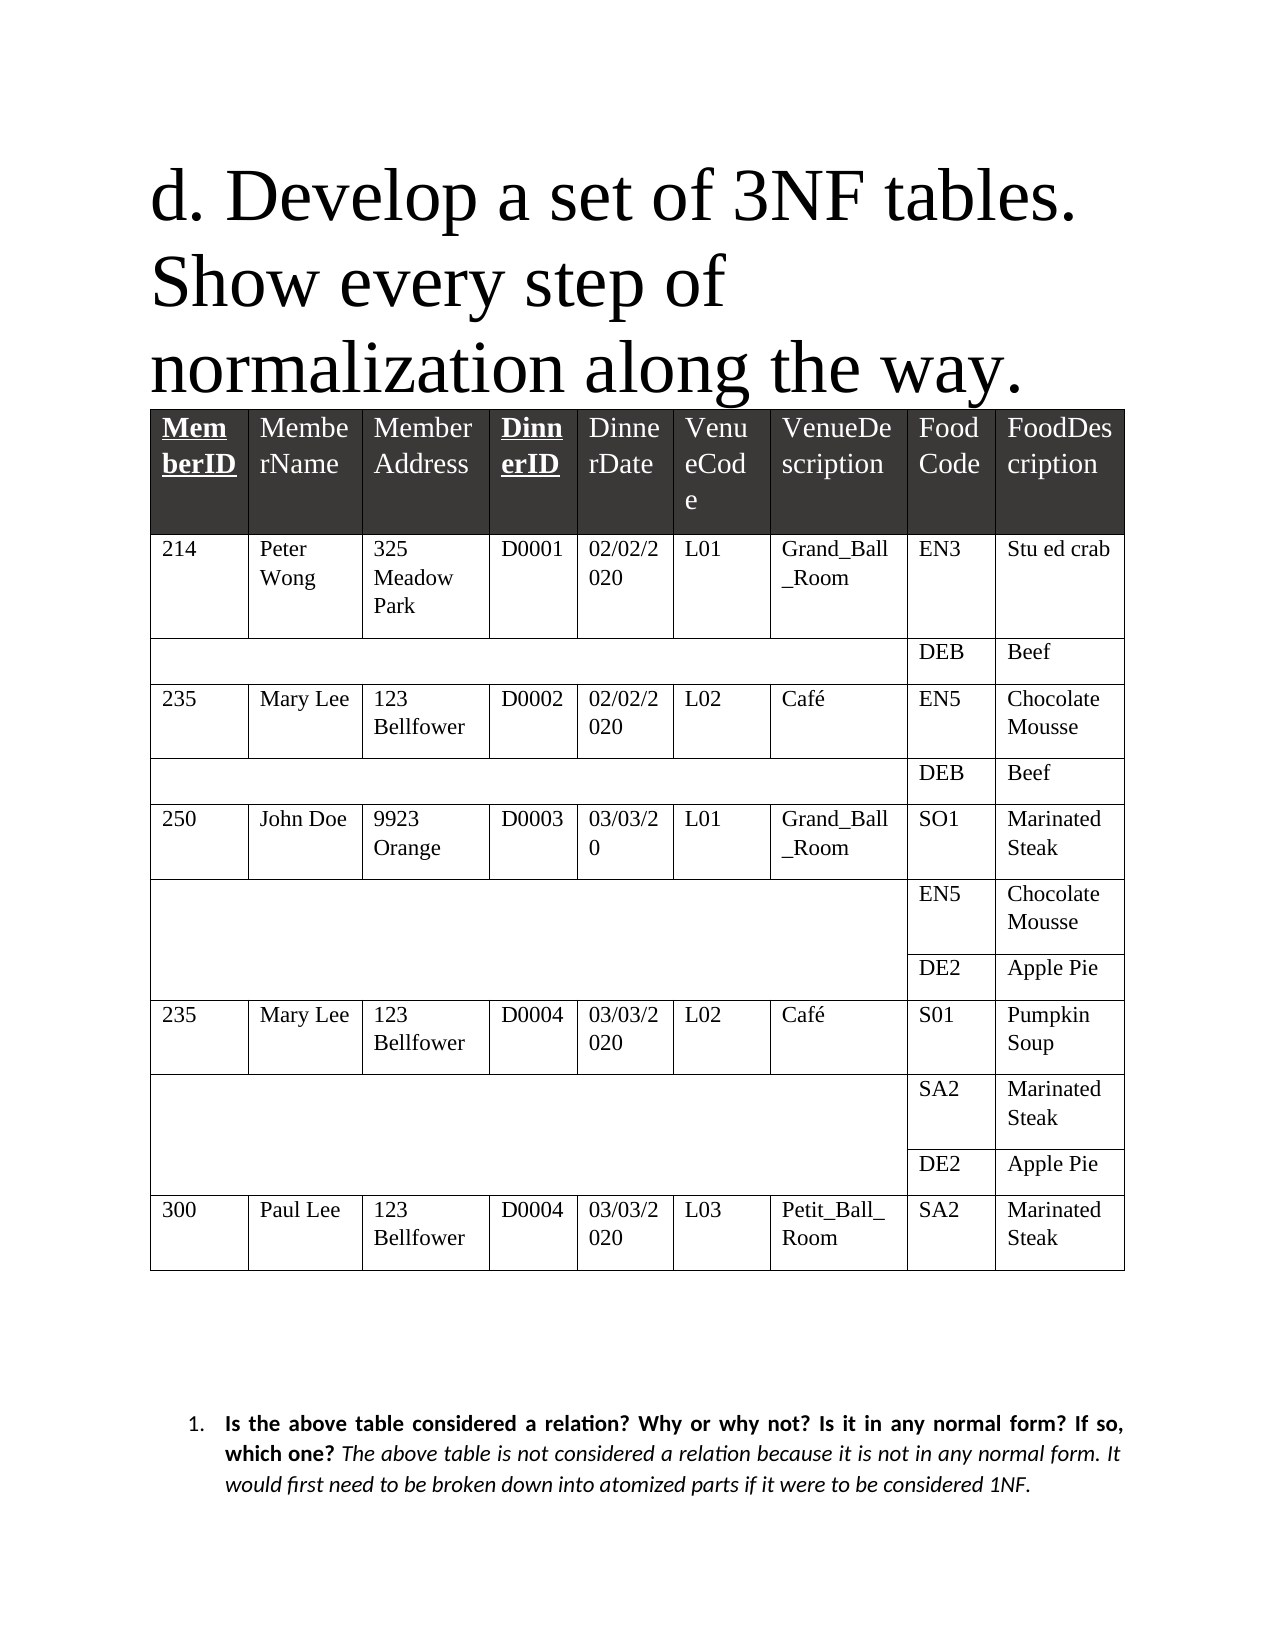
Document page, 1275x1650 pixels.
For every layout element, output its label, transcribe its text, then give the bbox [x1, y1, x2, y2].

table_cell [151, 1075, 907, 1195]
table_cell DEB [908, 639, 995, 683]
table_cell Café [771, 685, 907, 758]
table_cell SA2 [908, 1196, 995, 1269]
table_cell 03/03/2020 [578, 1196, 673, 1269]
table_cell 123 Bellfower [363, 685, 489, 758]
table_cell Café [771, 1001, 907, 1074]
table_cell DE2 [908, 955, 995, 999]
table_cell D0003 [490, 805, 577, 879]
table_header FoodCode [908, 410, 995, 534]
table_cell L01 [674, 805, 770, 879]
table_cell EN5 [908, 685, 995, 758]
table_cell D0004 [490, 1196, 577, 1269]
table_cell DE2 [908, 1150, 995, 1195]
table_cell Apple Pie [996, 955, 1124, 999]
table_cell D0001 [490, 535, 577, 637]
table_cell Beef [996, 759, 1124, 804]
table_cell Chocolate Mousse [996, 685, 1124, 758]
table_cell Grand_Ball_Room [771, 805, 907, 879]
table_header MemberName [249, 410, 362, 534]
table_cell 123 Bellfower [363, 1196, 489, 1269]
table_cell 03/03/20 [578, 805, 673, 879]
table_header DinnerDate [578, 410, 673, 534]
table_cell Stu ed crab [996, 535, 1124, 637]
table_cell 02/02/2020 [578, 535, 673, 637]
table_header DinnerID [490, 410, 577, 534]
table_cell Marinated Steak [996, 805, 1124, 879]
table_cell L02 [674, 685, 770, 758]
table_cell SO1 [908, 805, 995, 879]
table_cell [151, 639, 907, 683]
table_cell Paul Lee [249, 1196, 362, 1269]
table_cell John Doe [249, 805, 362, 879]
table_cell Apple Pie [996, 1150, 1124, 1195]
table_cell Marinated Steak [996, 1075, 1124, 1149]
table_cell 250 [151, 805, 248, 879]
table_header VenueDescription [771, 410, 907, 534]
table_cell L02 [674, 1001, 770, 1074]
table_cell 123 Bellfower [363, 1001, 489, 1074]
table_cell S01 [908, 1001, 995, 1074]
table_cell Mary Lee [249, 1001, 362, 1074]
table_header MemberAddress [363, 410, 489, 534]
table_cell Marinated Steak [996, 1196, 1124, 1269]
table_cell Beef [996, 639, 1124, 683]
table_cell [151, 880, 907, 999]
table_cell D0004 [490, 1001, 577, 1074]
table_cell Grand_Ball_Room [771, 535, 907, 637]
table_cell DEB [908, 759, 995, 804]
table_cell [151, 759, 907, 804]
table_cell Petit_Ball_Room [771, 1196, 907, 1269]
table_cell D0002 [490, 685, 577, 758]
table_cell 235 [151, 1001, 248, 1074]
table_cell 325 Meadow Park [363, 535, 489, 637]
table_header FoodDescription [996, 410, 1124, 534]
table_cell 03/03/2020 [578, 1001, 673, 1074]
text d. Develop a set of 3NF tables. Show every step of normalization along the way. [150, 150, 1125, 409]
table_cell 300 [151, 1196, 248, 1269]
table_cell Pumpkin Soup [996, 1001, 1124, 1074]
table_cell EN3 [908, 535, 995, 637]
table_cell Peter Wong [249, 535, 362, 637]
list Is the above table considered a relation? Why or why not? Is it in any normal form? If so, which one? The above table is not considered a relation because it is not in any normal form. It would first need to be broken down into atomized parts if it were to be considered 1NF. [187, 1409, 1125, 1498]
table_cell 214 [151, 535, 248, 637]
table_cell Mary Lee [249, 685, 362, 758]
table_cell L01 [674, 535, 770, 637]
table_header MemberID [151, 410, 248, 534]
table_cell 235 [151, 685, 248, 758]
table_cell L03 [674, 1196, 770, 1269]
table_header VenueCode [674, 410, 770, 534]
table_cell 02/02/2020 [578, 685, 673, 758]
table_cell 9923 Orange [363, 805, 489, 879]
table_cell SA2 [908, 1075, 995, 1149]
table_cell EN5 [908, 880, 995, 953]
table_cell Chocolate Mousse [996, 880, 1124, 953]
